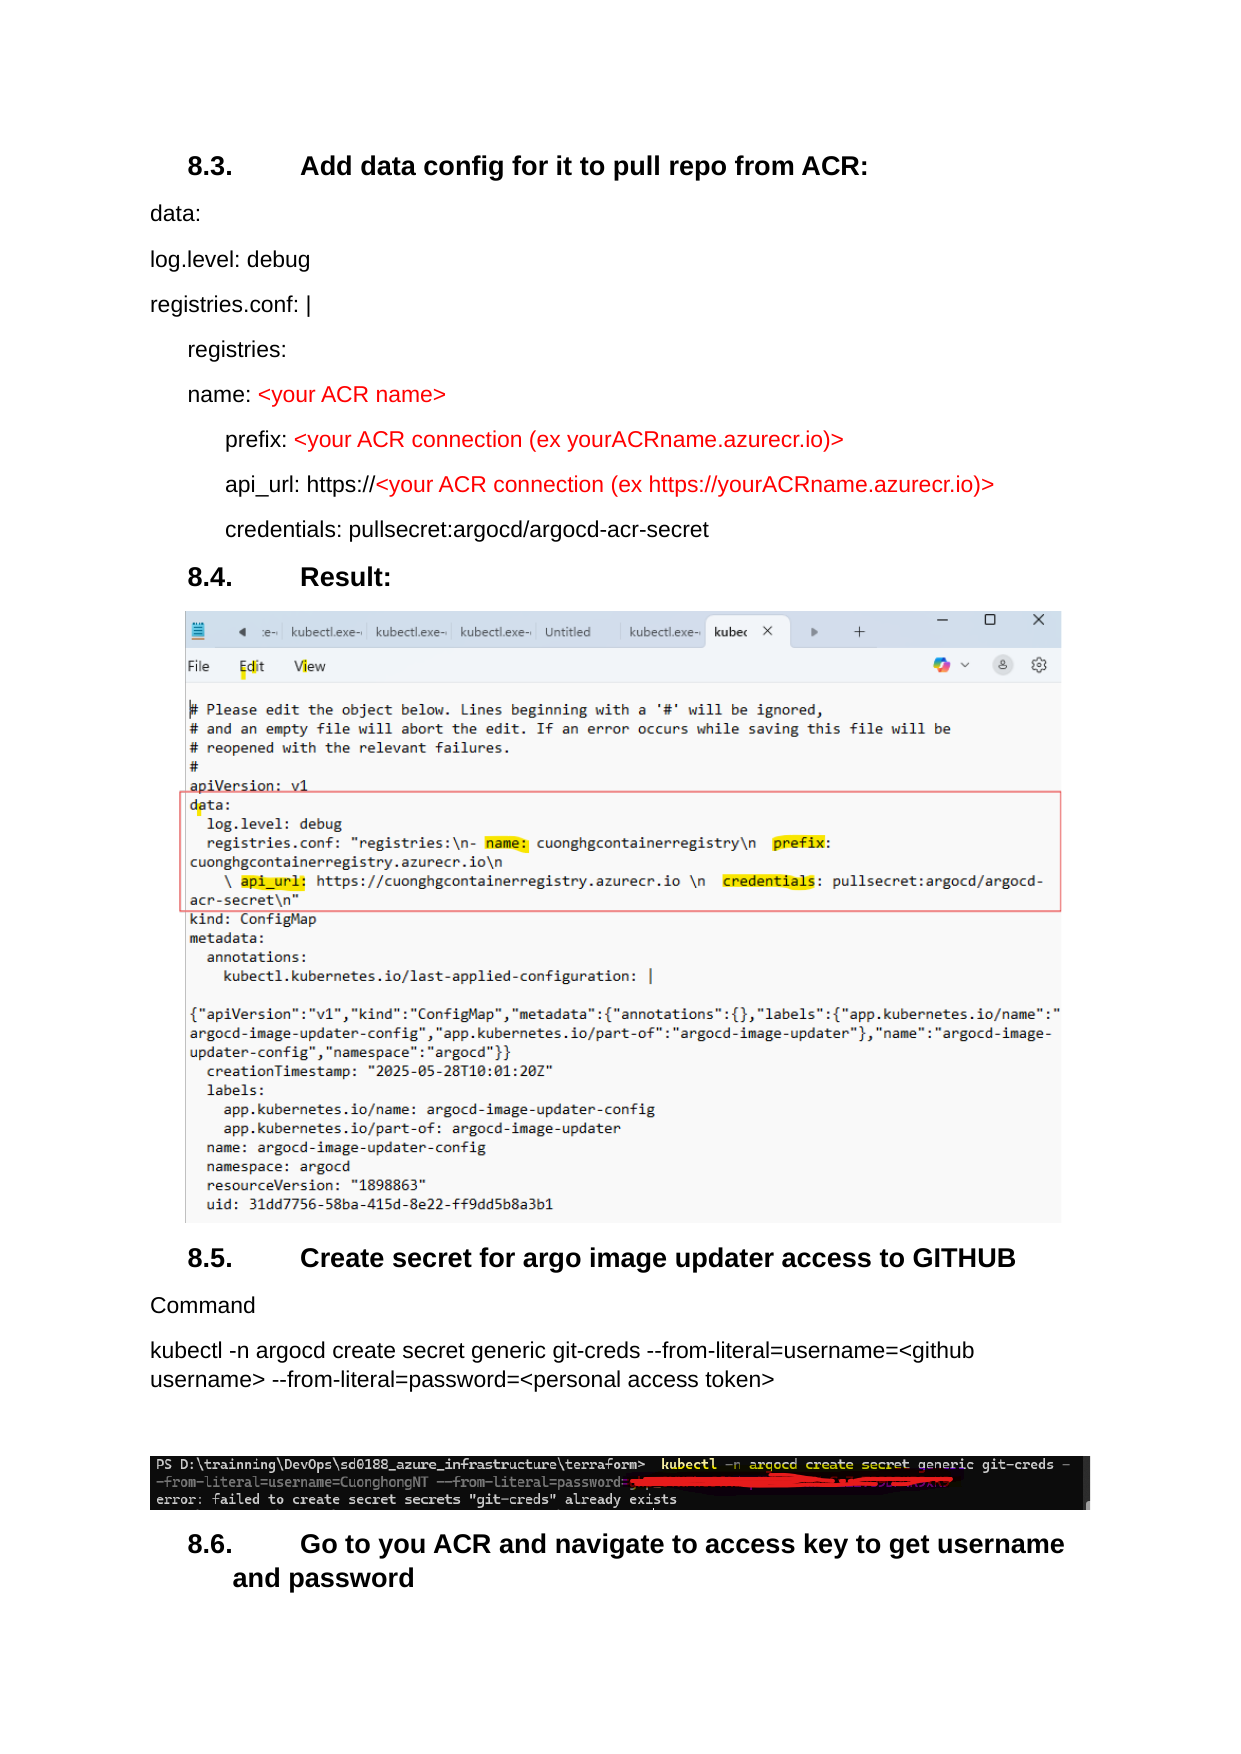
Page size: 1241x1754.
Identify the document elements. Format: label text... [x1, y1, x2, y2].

list Add data config for it to pull repo from ACR: [187, 150, 1090, 181]
list Create secret for argo image updater access to GITHUB [187, 1242, 1090, 1273]
text registries.conf: | [150, 291, 1090, 317]
text api_url: https://<your ACR connection (ex https://yourACRname.azurecr.io)> [225, 471, 1090, 497]
picture [178, 611, 1062, 1223]
text log.level: debug [150, 246, 1090, 272]
list Go to you ACR and navigate to access key to get username and password [187, 1528, 1090, 1593]
text prefix: <your ACR connection (ex yourACRname.azurecr.io)> [225, 426, 1090, 452]
text credentials: pullsecret:argocd/argocd-acr-secret [225, 516, 1090, 542]
text name: <your ACR name> [187, 381, 1090, 407]
list Result: [187, 561, 1090, 592]
picture [150, 1456, 1091, 1510]
text kubectl -n argocd create secret generic git-creds --from-literal=username=<github username> --from-literal=password=<personal access token> [150, 1337, 1090, 1392]
text registries: [187, 336, 1090, 362]
text data: [150, 200, 1090, 227]
text Command [150, 1292, 1090, 1319]
